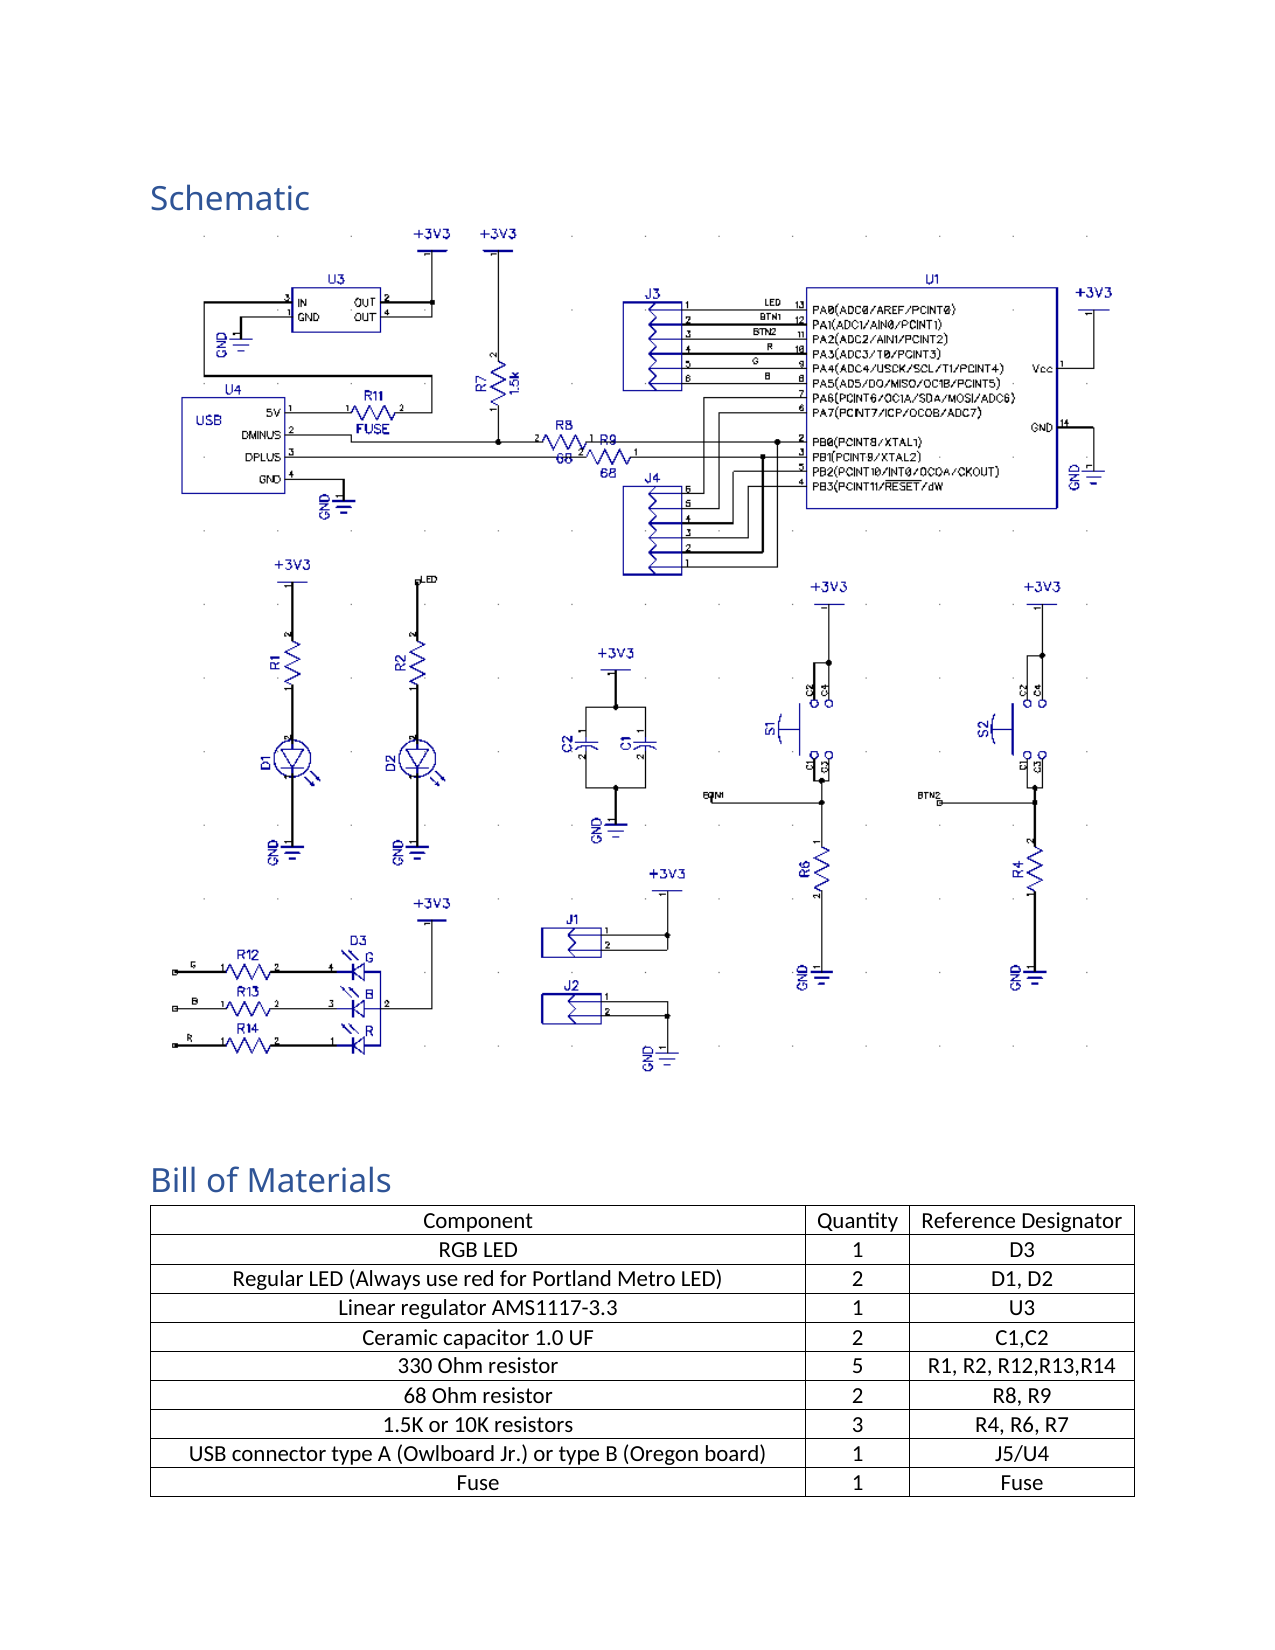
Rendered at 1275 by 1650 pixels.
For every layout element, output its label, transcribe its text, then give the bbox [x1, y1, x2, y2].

table_cell C1,C2 [910, 1323, 1134, 1351]
table_cell 5 [806, 1352, 909, 1380]
table_cell J5/U4 [910, 1439, 1134, 1467]
table_cell 2 [806, 1265, 909, 1292]
table_cell Linear regulator AMS1117-3.3 [151, 1294, 805, 1322]
table_cell 2 [806, 1323, 909, 1351]
table_cell 1 [806, 1439, 909, 1467]
table_cell RGB LED [151, 1235, 805, 1263]
table_cell Fuse [910, 1468, 1134, 1496]
subtitle Schematic [150, 175, 1125, 220]
table_cell Regular LED (Always use red for Portland Metro LED) [151, 1265, 805, 1292]
table_cell 2 [806, 1381, 909, 1409]
table_cell 1 [806, 1235, 909, 1263]
table_cell 3 [806, 1410, 909, 1438]
table_cell R4, R6, R7 [910, 1410, 1134, 1438]
table_cell 1 [806, 1294, 909, 1322]
table_cell 1.5K or 10K resistors [151, 1410, 805, 1438]
subtitle Bill of Materials [150, 1156, 1125, 1202]
table_cell Ceramic capacitor 1.0 UF [151, 1323, 805, 1351]
table_cell 330 Ohm resistor [151, 1352, 805, 1380]
table_header Component [151, 1206, 805, 1234]
table_header Quantity [806, 1206, 909, 1234]
table_cell Fuse [151, 1468, 805, 1496]
table_header Reference Designator [910, 1206, 1134, 1234]
table_cell USB connector type A (Owlboard Jr.) or type B (Oregon board) [151, 1439, 805, 1467]
picture [150, 223, 1125, 1083]
table_cell 68 Ohm resistor [151, 1381, 805, 1409]
table_cell 1 [806, 1468, 909, 1496]
table_cell U3 [910, 1294, 1134, 1322]
table_cell R1, R2, R12,R13,R14 [910, 1352, 1134, 1380]
table_cell R8, R9 [910, 1381, 1134, 1409]
table_cell D1, D2 [910, 1265, 1134, 1292]
table_cell D3 [910, 1235, 1134, 1263]
